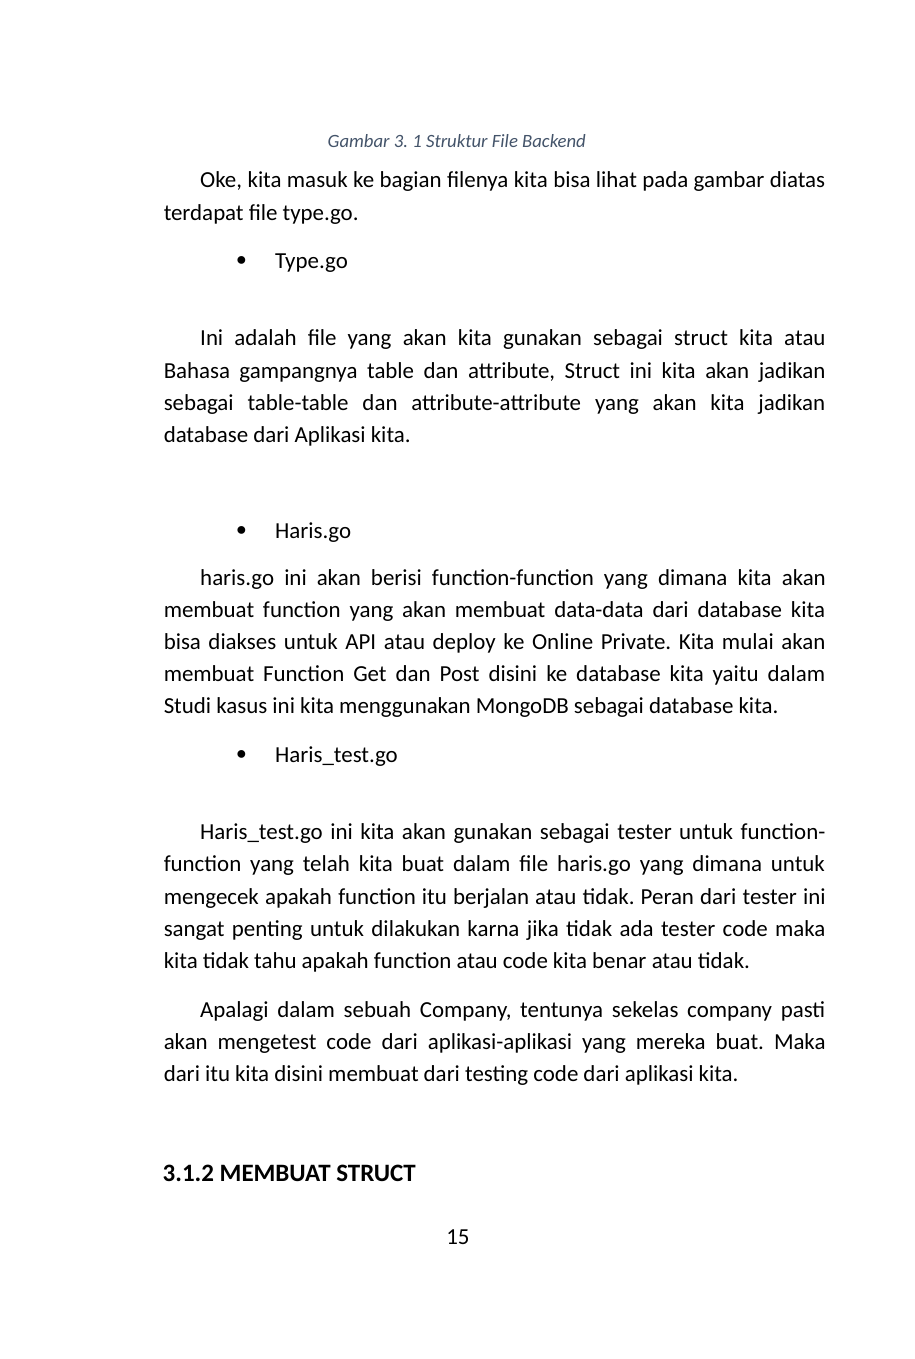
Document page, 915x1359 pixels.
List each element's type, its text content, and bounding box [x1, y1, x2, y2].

list Type.go [237, 246, 826, 274]
subtitle 3.1.2 MEMBUAT STRUCT [88, 1157, 826, 1188]
text Ini adalah file yang akan kita gunakan sebagai struct kita atau Bahasa gampangnya table dan attribute, Struct ini kita akan jadikan sebagai table-table dan attribute-attribute yang akan kita jadikan database dari Aplikasi kita. [163, 323, 826, 448]
list Haris_test.go [237, 740, 826, 768]
text haris.go ini akan berisi function-function yang dimana kita akan membuat function yang akan membuat data-data dari database kita bisa diakses untuk API atau deploy ke Online Private. Kita mulai akan membuat Function Get dan Post disini ke database kita yaitu dalam Studi kasus ini kita menggunakan MongoDB sebagai database kita. [163, 563, 826, 719]
list Haris.go [237, 516, 826, 544]
text Apalagi dalam sebuah Company, tentunya sekelas company pasti akan mengetest code dari aplikasi-aplikasi yang mereka buat. Maka dari itu kita disini membuat dari testing code dari aplikasi kita. [163, 995, 826, 1087]
text Oke, kita masuk ke bagian filenya kita bisa lihat pada gambar diatas terdapat file type.go. [163, 165, 826, 226]
text Haris_test.go ini kita akan gunakan sebagai tester untuk function-function yang telah kita buat dalam file haris.go yang dimana untuk mengecek apakah function itu berjalan atau tidak. Peran dari tester ini sangat penting untuk dilakukan karna jika tidak ada tester code maka kita tidak tahu apakah function atau code kita benar atau tidak. [163, 817, 826, 974]
